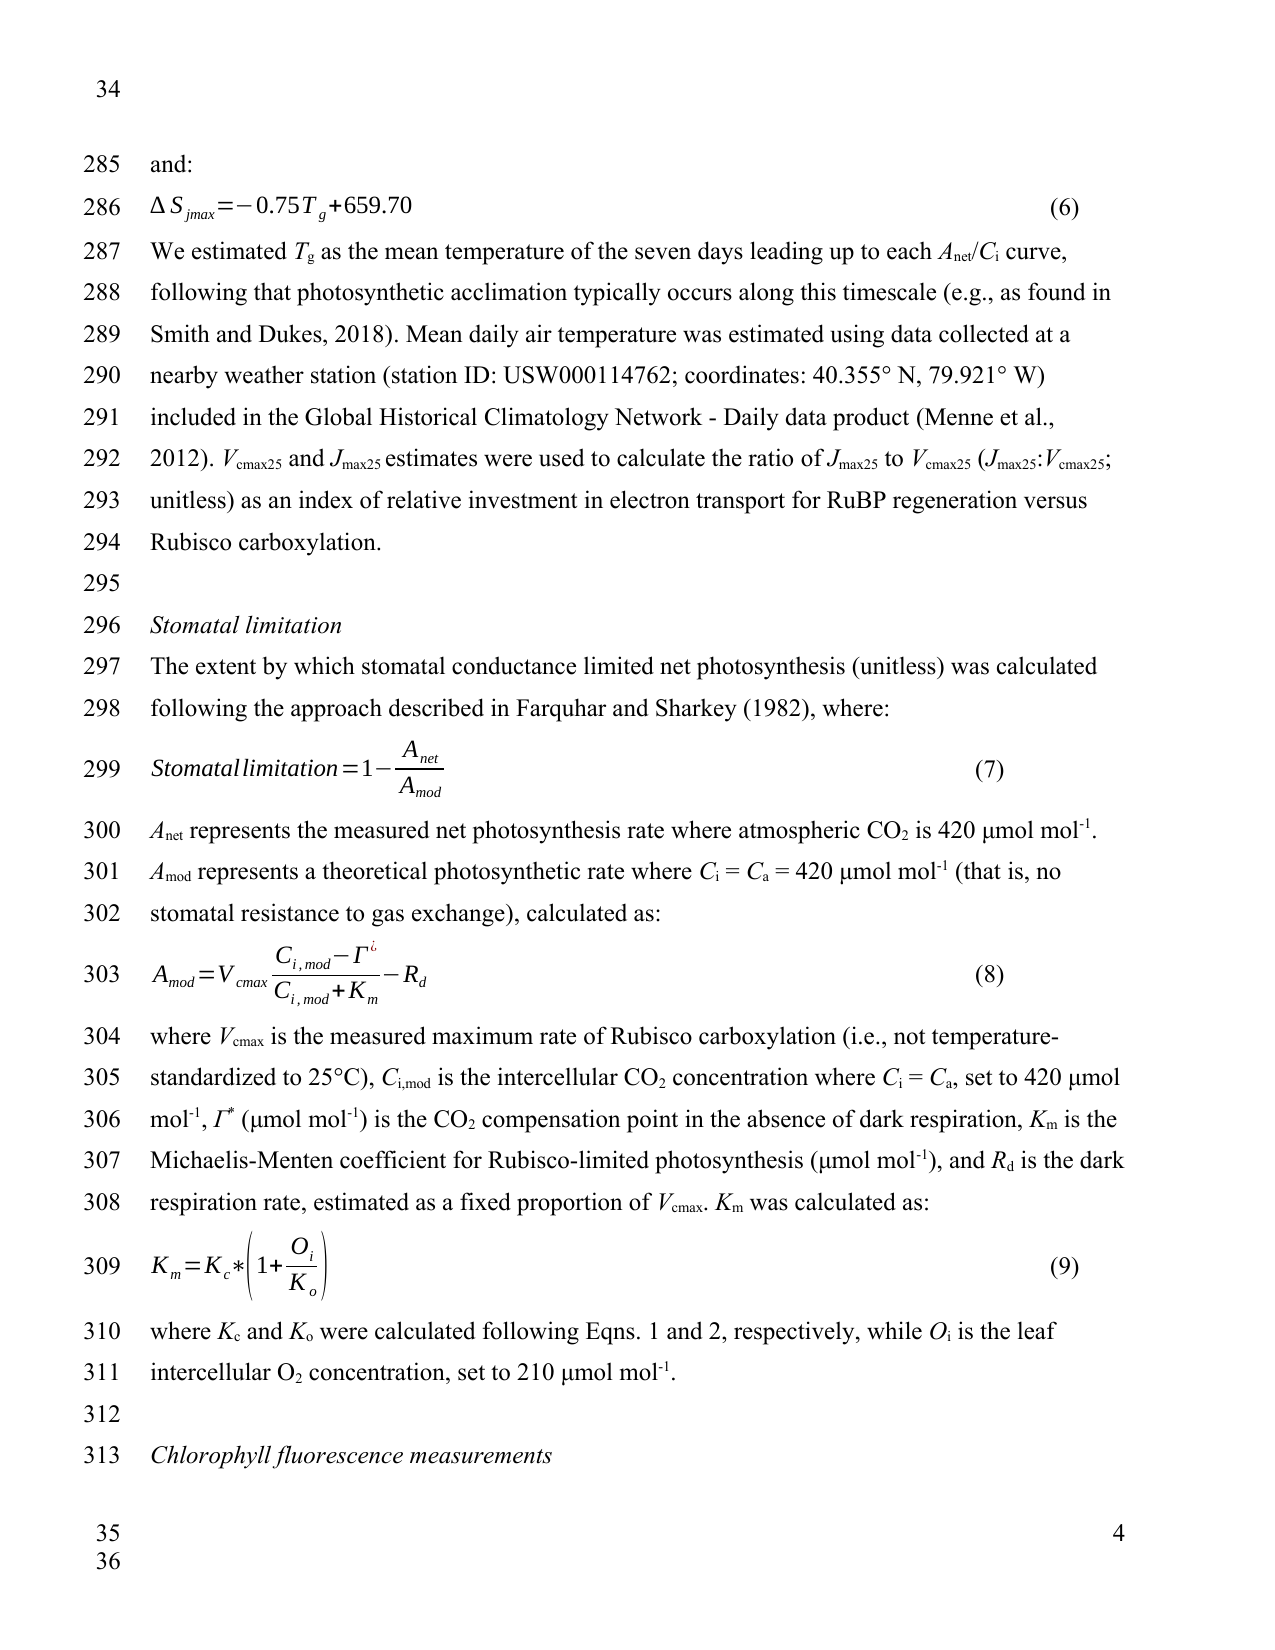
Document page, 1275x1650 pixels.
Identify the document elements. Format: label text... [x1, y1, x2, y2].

text (7) [150, 736, 1125, 802]
text where Kc and Ko were calculated following Eqns. 1 and 2, respectively, while Oi is the leaf intercellular O2 concentration, set to 210 μmol mol-1. [150, 1317, 1125, 1386]
text We estimated Tg as the mean temperature of the seven days leading up to each Anet/Ci curve, following that photosynthetic acclimation typically occurs along this timescale (e.g., as found in . Mean daily air temperature was estimated using data collected at a nearby weather station (station ID: USW000114762; coordinates: 40.355° N, 79.921° W) included in the Global Historical Climatology Network - Daily data product . Vcmax25 and Jmax25 estimates were used to calculate the ratio of Jmax25 to Vcmax25 (Jmax25:Vcmax25; unitless) as an index of relative investment in electron transport for RuBP regeneration versus Rubisco carboxylation. [150, 237, 1125, 555]
text and: [150, 150, 1125, 178]
text (8) [150, 940, 1125, 1008]
text Chlorophyll fluorescence measurements [150, 1442, 1125, 1469]
text where Vcmax is the measured maximum rate of Rubisco carboxylation (i.e., not temperature-standardized to 25°C), Ci,mod is the intercellular CO2 concentration where Ci = Ca, set to 420 μmol mol-1, Γ* (μmol mol-1) is the CO2 compensation point in the absence of dark respiration, Km is the Michaelis-Menten coefficient for Rubisco-limited photosynthesis (μmol mol-1), and Rd is the dark respiration rate, estimated as a fixed proportion of Vcmax. Km was calculated as: [150, 1022, 1125, 1216]
text (9) [150, 1230, 1125, 1303]
text Anet represents the measured net photosynthesis rate where atmospheric CO2 is 420 μmol mol-1. Amod represents a theoretical photosynthetic rate where Ci = Ca = 420 μmol mol-1 (that is, no stomatal resistance to gas exchange), calculated as: [150, 816, 1125, 927]
text The extent by which stomatal conductance limited net photosynthesis (unitless) was calculated following the approach described in , where: [150, 652, 1125, 722]
text Stomatal limitation [150, 611, 1125, 638]
text (6) [150, 192, 1125, 223]
